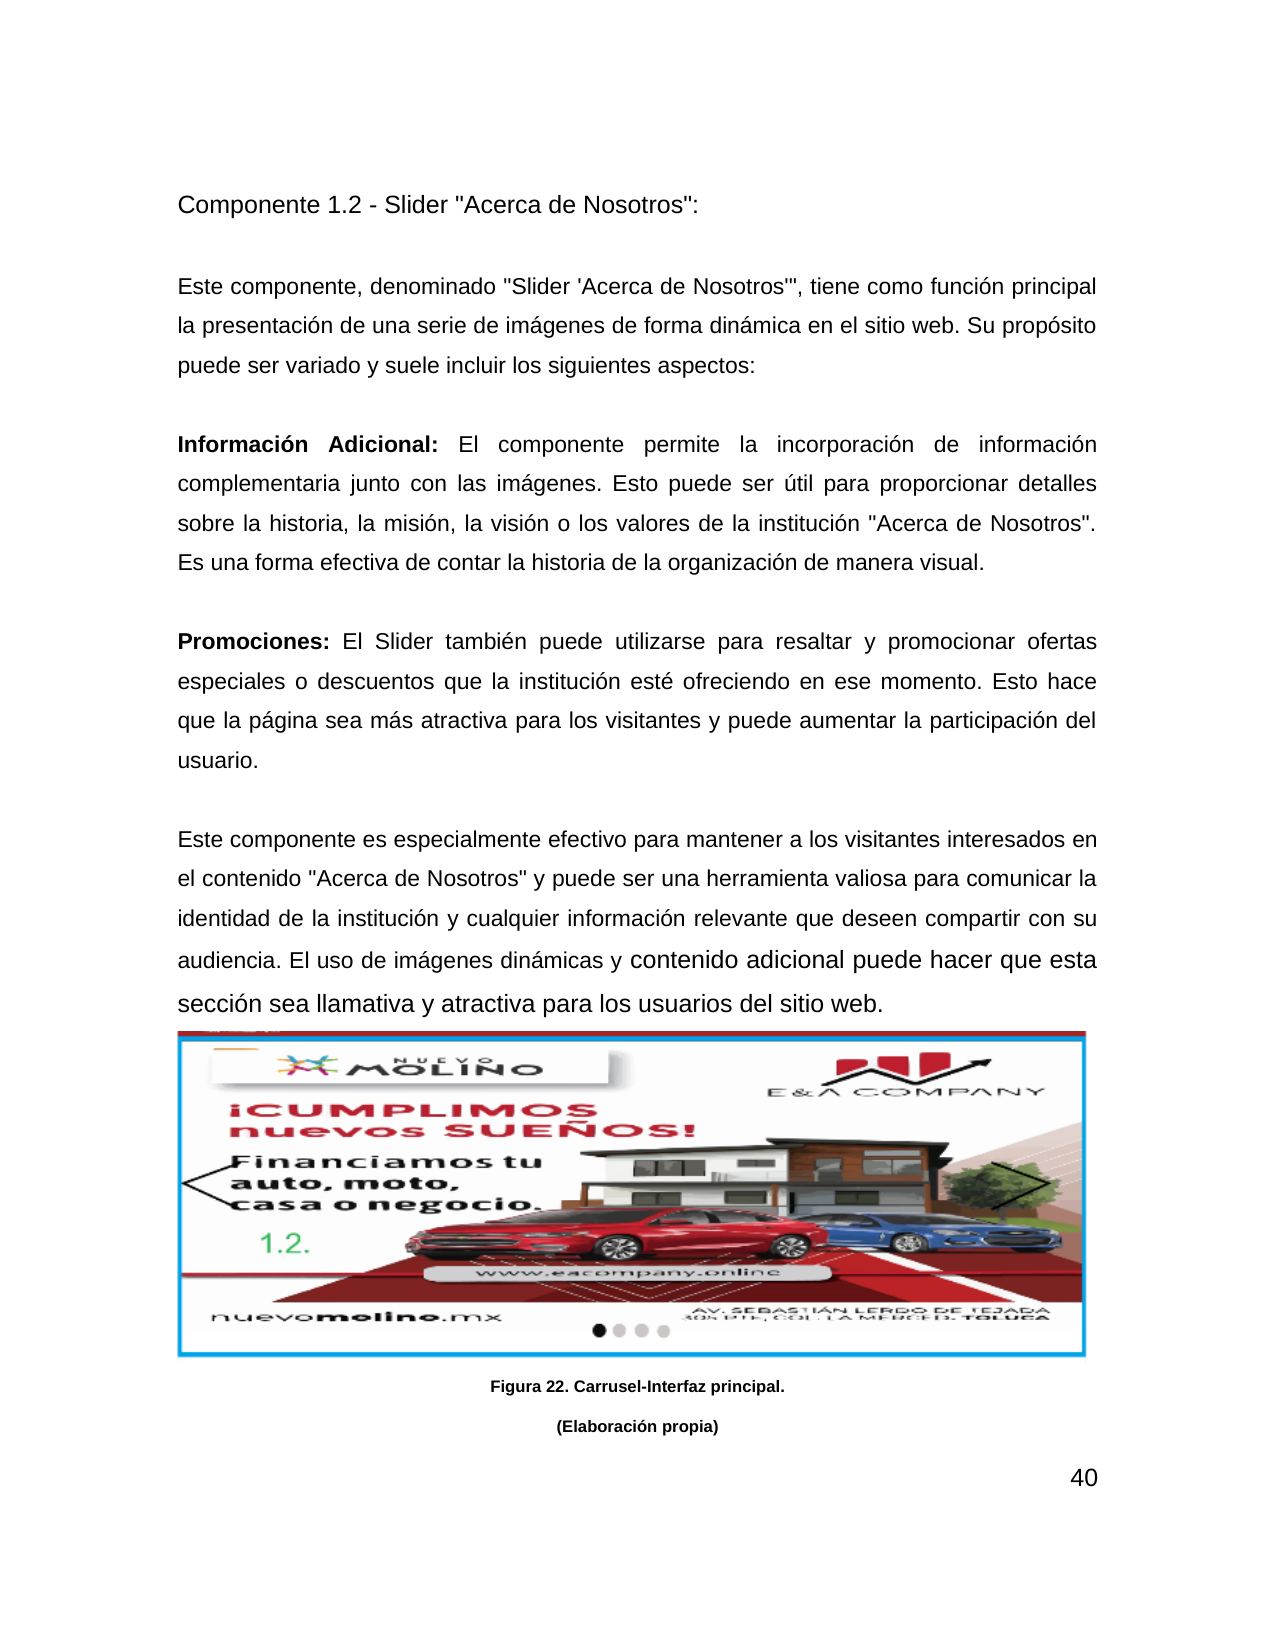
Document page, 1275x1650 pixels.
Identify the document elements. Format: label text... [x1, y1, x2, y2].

text Figura 22. Carrusel-Interfaz principal. [177, 1377, 1098, 1396]
text Información Adicional: El componente permite la incorporación de información complementaria junto con las imágenes. Esto puede ser útil para proporcionar detalles sobre la historia, la misión, la visión o los valores de la institución "Acerca de Nosotros". Es una forma efectiva de contar la historia de la organización de manera visual. [177, 431, 1098, 576]
text Promociones: El Slider también puede utilizarse para resaltar y promocionar ofertas especiales o descuentos que la institución esté ofreciendo en ese momento. Esto hace que la página sea más atractiva para los visitantes y puede aumentar la participación del usuario. [177, 628, 1098, 773]
text (Elaboración propia) [177, 1417, 1098, 1436]
text Este componente, denominado "Slider 'Acerca de Nosotros'", tiene como función principal la presentación de una serie de imágenes de forma dinámica en el sitio web. Su propósito puede ser variado y suele incluir los siguientes aspectos: [177, 273, 1098, 378]
text Componente 1.2 - Slider "Acerca de Nosotros": [177, 190, 1098, 219]
picture [177, 1031, 1087, 1363]
text Este componente es especialmente efectivo para mantener a los visitantes interesados en el contenido "Acerca de Nosotros" y puede ser una herramienta valiosa para comunicar la identidad de la institución y cualquier información relevante que deseen compartir con su audiencia. El uso de imágenes dinámicas y contenido adicional puede hacer que esta sección sea llamativa y atractiva para los usuarios del sitio web. [177, 826, 1098, 1017]
